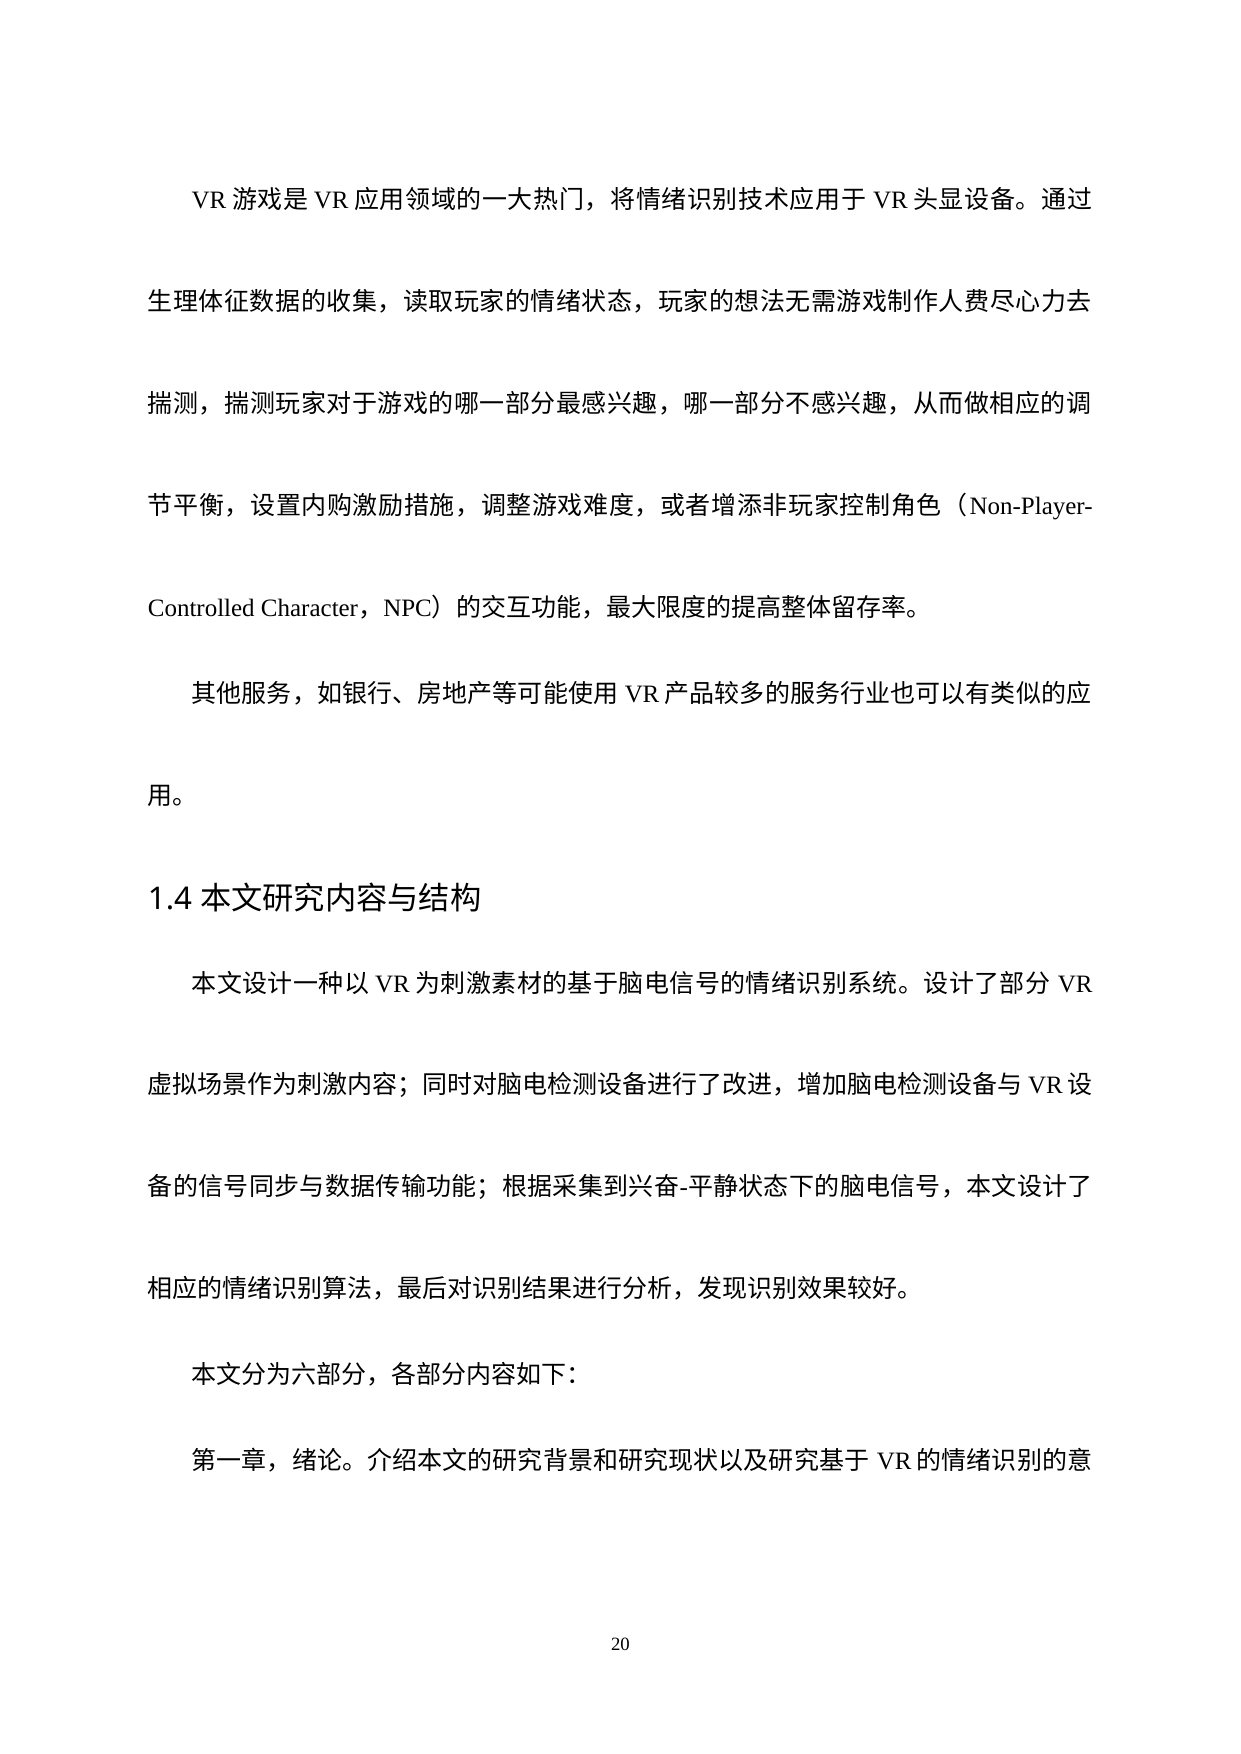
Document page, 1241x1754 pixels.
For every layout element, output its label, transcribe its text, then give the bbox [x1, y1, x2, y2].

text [148, 1425, 1092, 1493]
subtitle 1.4 本文研究内容与结构 [148, 862, 1092, 930]
text VR游戏是VR应用领域的一大热门，将情绪识别技术应用于VR头显设备。通过生理体征数据的收集，读取玩家的情绪状态，玩家的想法无需游戏制作人费尽心力去揣测，揣测玩家对于游戏的哪一部分最感兴趣，哪一部分不感兴趣，从而做相应的调节平衡，设置内购激励措施，调整游戏难度，或者增添非玩家控制角色（Non-Player-Controlled Character，NPC）的交互功能，最大限度的提高整体留存率。 [148, 164, 1092, 639]
text 本文分为六部分，各部分内容如下： [148, 1339, 1092, 1407]
text 本文设计一种以VR为刺激素材的基于脑电信号的情绪识别系统。设计了部分VR虚拟场景作为刺激内容；同时对脑电检测设备进行了改进，增加脑电检测设备与VR设备的信号同步与数据传输功能；根据采集到兴奋-平静状态下的脑电信号，本文设计了相应的情绪识别算法，最后对识别结果进行分析，发现识别效果较好。 [148, 947, 1092, 1321]
text 其他服务，如银行、房地产等可能使用VR产品较多的服务行业也可以有类似的应用。 [148, 657, 1092, 827]
